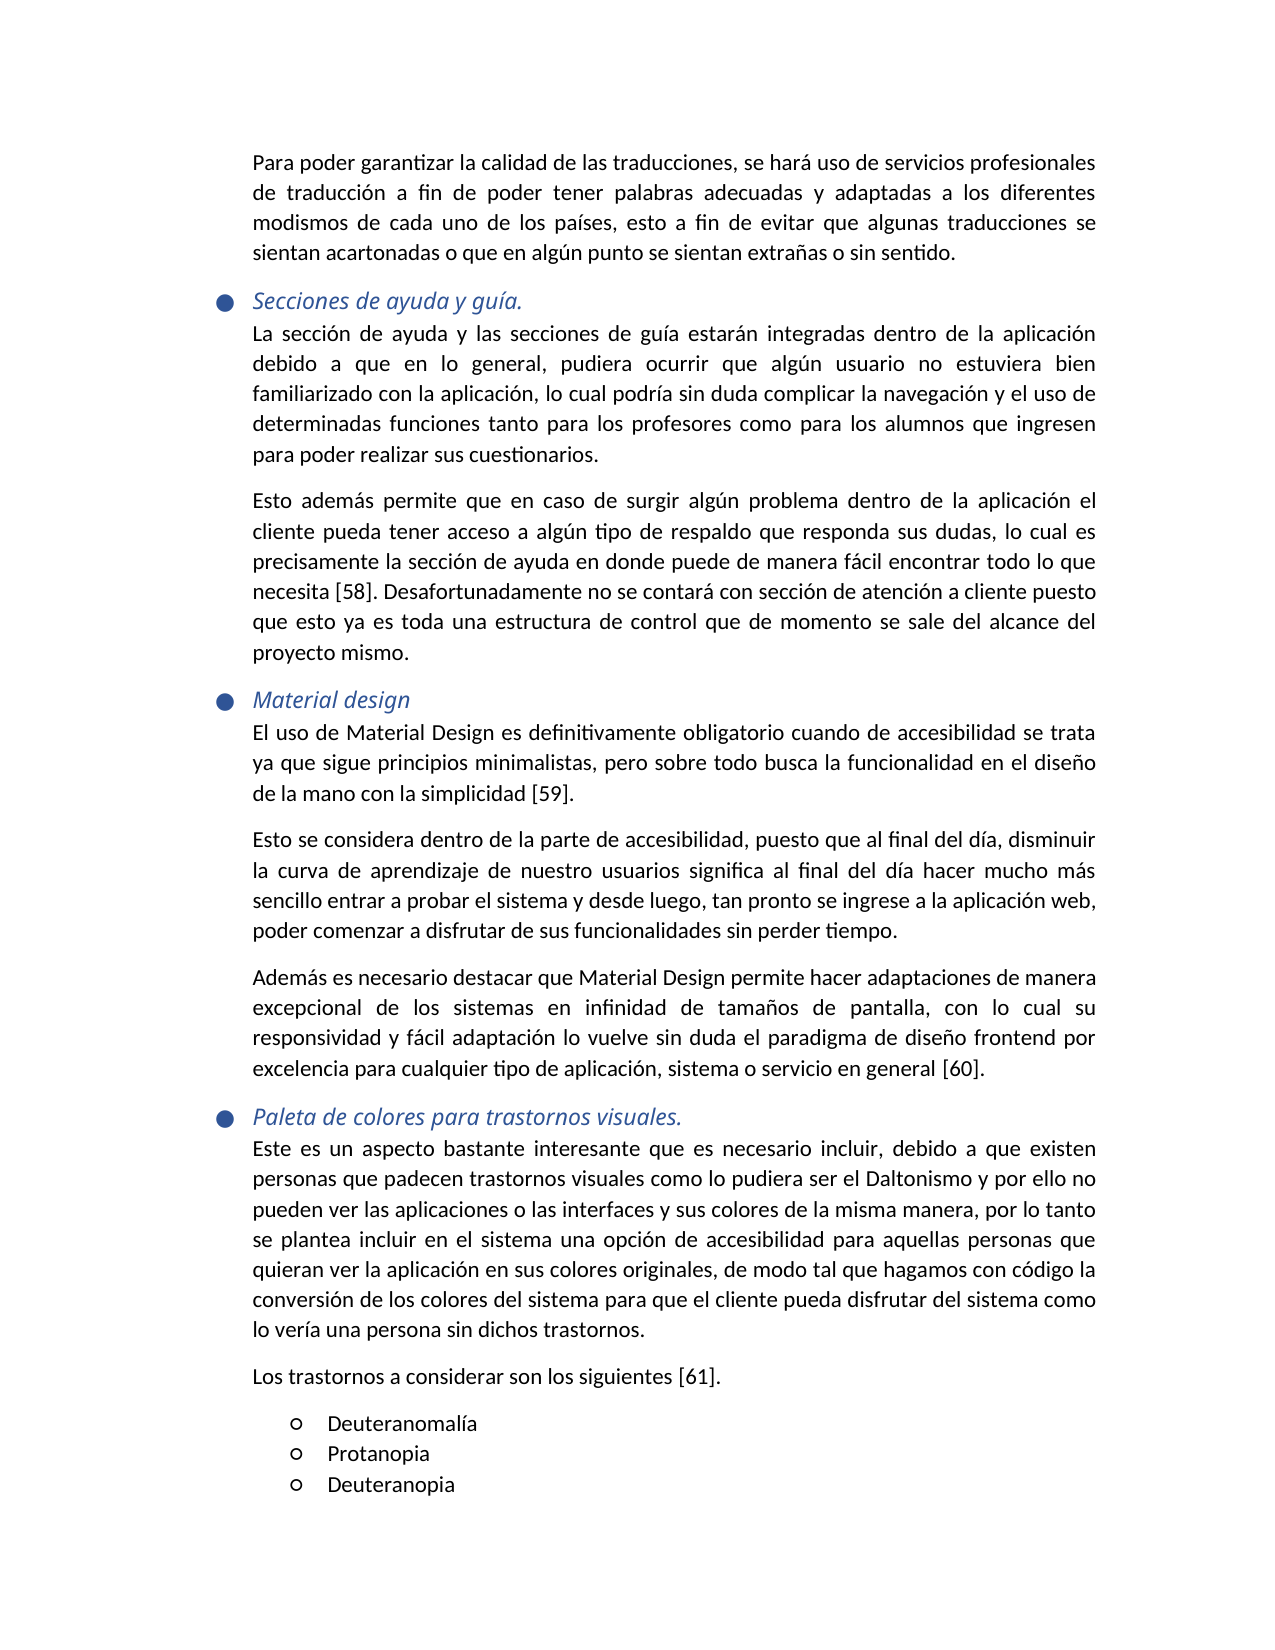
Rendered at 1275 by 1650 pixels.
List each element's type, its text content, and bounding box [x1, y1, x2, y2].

list Protanopia [290, 1439, 1098, 1467]
text Esto además permite que en caso de surgir algún problema dentro de la aplicación el cliente pueda tener acceso a algún tipo de respaldo que responda sus dudas, lo cual es precisamente la sección de ayuda en donde puede de manera fácil encontrar todo lo que necesita . Desafortunadamente no se contará con sección de atención a cliente puesto que esto ya es toda una estructura de control que de momento se sale del alcance del proyecto mismo. [252, 487, 1098, 666]
list Deuteranopia [290, 1470, 1098, 1498]
text Además es necesario destacar que Material Design permite hacer adaptaciones de manera excepcional de los sistemas en infinidad de tamaños de pantalla, con lo cual su responsividad y fácil adaptación lo vuelve sin duda el paradigma de diseño frontend por excelencia para cualquier tipo de aplicación, sistema o servicio en general . [252, 963, 1098, 1082]
list Deuteranomalía [290, 1409, 1098, 1437]
text El uso de Material Design es definitivamente obligatorio cuando de accesibilidad se trata ya que sigue principios minimalistas, pero sobre todo busca la funcionalidad en el diseño de la mano con la simplicidad . [252, 718, 1098, 807]
subtitle Secciones de ayuda y guía. [215, 285, 1098, 316]
text Para poder garantizar la calidad de las traducciones, se hará uso de servicios profesionales de traducción a fin de poder tener palabras adecuadas y adaptadas a los diferentes modismos de cada uno de los países, esto a fin de evitar que algunas traducciones se sientan acartonadas o que en algún punto se sientan extrañas o sin sentido. [252, 148, 1098, 266]
text Este es un aspecto bastante interesante que es necesario incluir, debido a que existen personas que padecen trastornos visuales como lo pudiera ser el Daltonismo y por ello no pueden ver las aplicaciones o las interfaces y sus colores de la misma manera, por lo tanto se plantea incluir en el sistema una opción de accesibilidad para aquellas personas que quieran ver la aplicación en sus colores originales, de modo tal que hagamos con código la conversión de los colores del sistema para que el cliente pueda disfrutar del sistema como lo vería una persona sin dichos trastornos. [252, 1134, 1098, 1343]
text Los trastornos a considerar son los siguientes . [252, 1362, 1098, 1390]
text La sección de ayuda y las secciones de guía estarán integradas dentro de la aplicación debido a que en lo general, pudiera ocurrir que algún usuario no estuviera bien familiarizado con la aplicación, lo cual podría sin duda complicar la navegación y el uso de determinadas funciones tanto para los profesores como para los alumnos que ingresen para poder realizar sus cuestionarios. [252, 319, 1098, 468]
subtitle Paleta de colores para trastornos visuales. [215, 1101, 1098, 1132]
text Esto se considera dentro de la parte de accesibilidad, puesto que al final del día, disminuir la curva de aprendizaje de nuestro usuarios significa al final del día hacer mucho más sencillo entrar a probar el sistema y desde luego, tan pronto se ingrese a la aplicación web, poder comenzar a disfrutar de sus funcionalidades sin perder tiempo. [252, 826, 1098, 944]
subtitle Material design [215, 684, 1098, 716]
